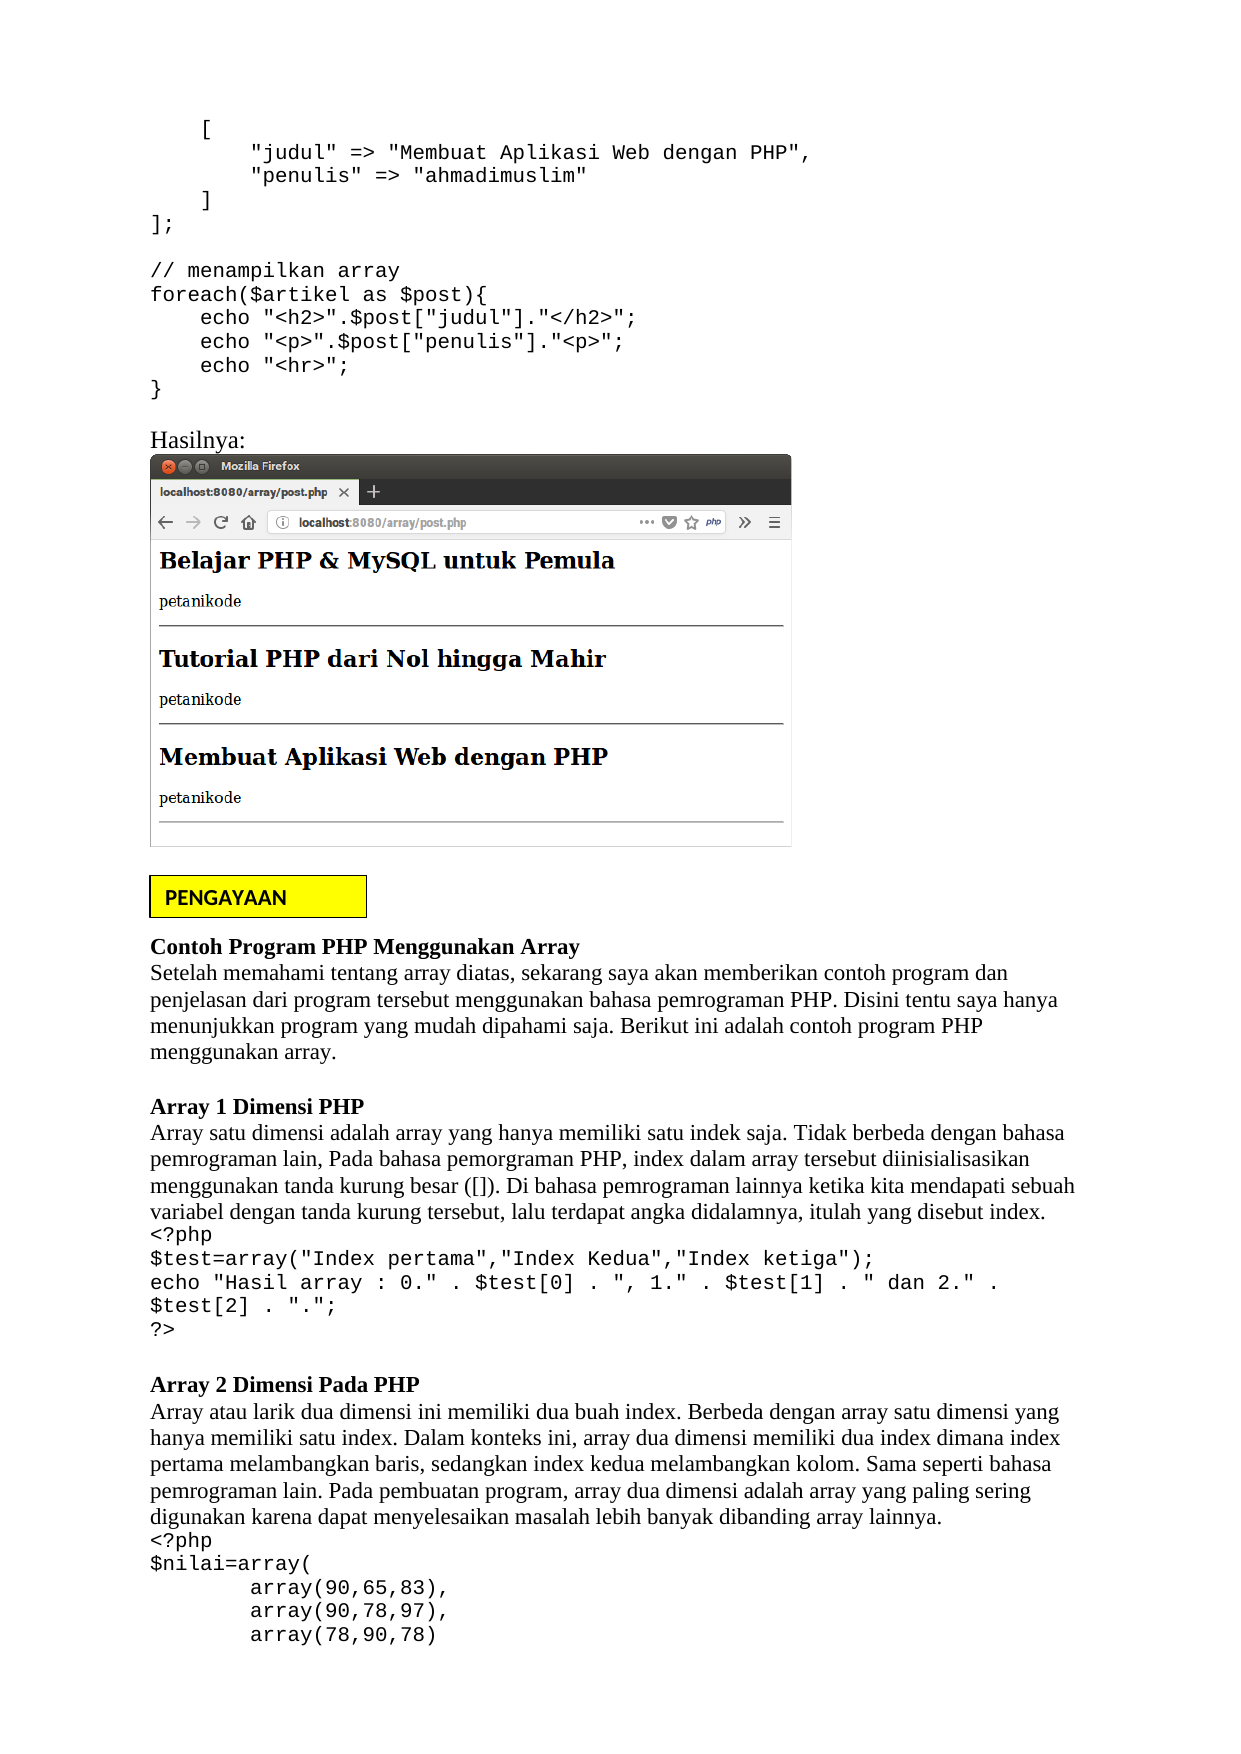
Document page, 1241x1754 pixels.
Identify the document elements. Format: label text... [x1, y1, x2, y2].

text array(78,90,78) [150, 1624, 1090, 1648]
text Hasilnya: [150, 426, 1090, 454]
text echo "<p>".$post["penulis"]."<p>"; [150, 331, 1090, 354]
text array(90,78,97), [150, 1601, 1090, 1624]
text Setelah memahami tentang array diatas, sekarang saya akan memberikan contoh program dan penjelasan dari program tersebut menggunakan bahasa pemrograman PHP. Disini tentu saya hanya menunjukkan program yang mudah dipahami saja. Berikut ini adalah contoh program PHP menggunakan array. [150, 959, 1090, 1093]
text ] [150, 189, 1090, 213]
text $test=array("Index pertama","Index Kedua","Index ketiga"); [150, 1248, 1090, 1272]
text ?> [150, 1319, 1090, 1343]
text Array atau larik dua dimensi ini memiliki dua buah index. Berbeda dengan array satu dimensi yang hanya memiliki satu index. Dalam konteks ini, array dua dimensi memiliki dua index dimana index pertama melambangkan baris, sedangkan index kedua melambangkan kolom. Sama seperti bahasa pemrograman lain. Pada pembuatan program, array dua dimensi adalah array yang paling sering digunakan karena dapat menyelesaikan masalah lebih banyak dibanding array lainnya. <?php [150, 1398, 1090, 1553]
text "judul" => "Membuat Aplikasi Web dengan PHP", [150, 142, 1090, 165]
text Array satu dimensi adalah array yang hanya memiliki satu indek saja. Tidak berbeda dengan bahasa pemrograman lain, Pada bahasa pemorgraman PHP, index dalam array tersebut diinisialisasikan menggunakan tanda kurung besar ([]). Di bahasa pemrograman lainnya ketika kita mendapati sebuah variabel dengan tanda kurung tersebut, lalu terdapat angka didalamnya, itulah yang disebut index. <?php [150, 1119, 1090, 1248]
text array(90,65,83), [150, 1577, 1090, 1601]
picture [150, 454, 792, 847]
subtitle Array 2 Dimensi Pada PHP [150, 1371, 1090, 1398]
text $nilai=array( [150, 1553, 1090, 1577]
text } [150, 378, 1090, 402]
text foreach($artikel as $post){ [150, 284, 1090, 307]
text ]; [150, 213, 1090, 236]
text // menampilkan array [150, 260, 1090, 284]
subtitle Contoh Program PHP Menggunakan Array [150, 933, 1090, 959]
text echo "<h2>".$post["judul"]."</h2>"; [150, 307, 1090, 331]
text [ [150, 118, 1090, 142]
text echo "<hr>"; [150, 354, 1090, 378]
subtitle Array 1 Dimensi PHP [150, 1093, 1090, 1119]
text echo "Hasil array : 0." . $test[0] . ", 1." . $test[1] . " dan 2." . $test[2] . "."; [150, 1272, 1090, 1319]
text "penulis" => "ahmadimuslim" [150, 165, 1090, 189]
